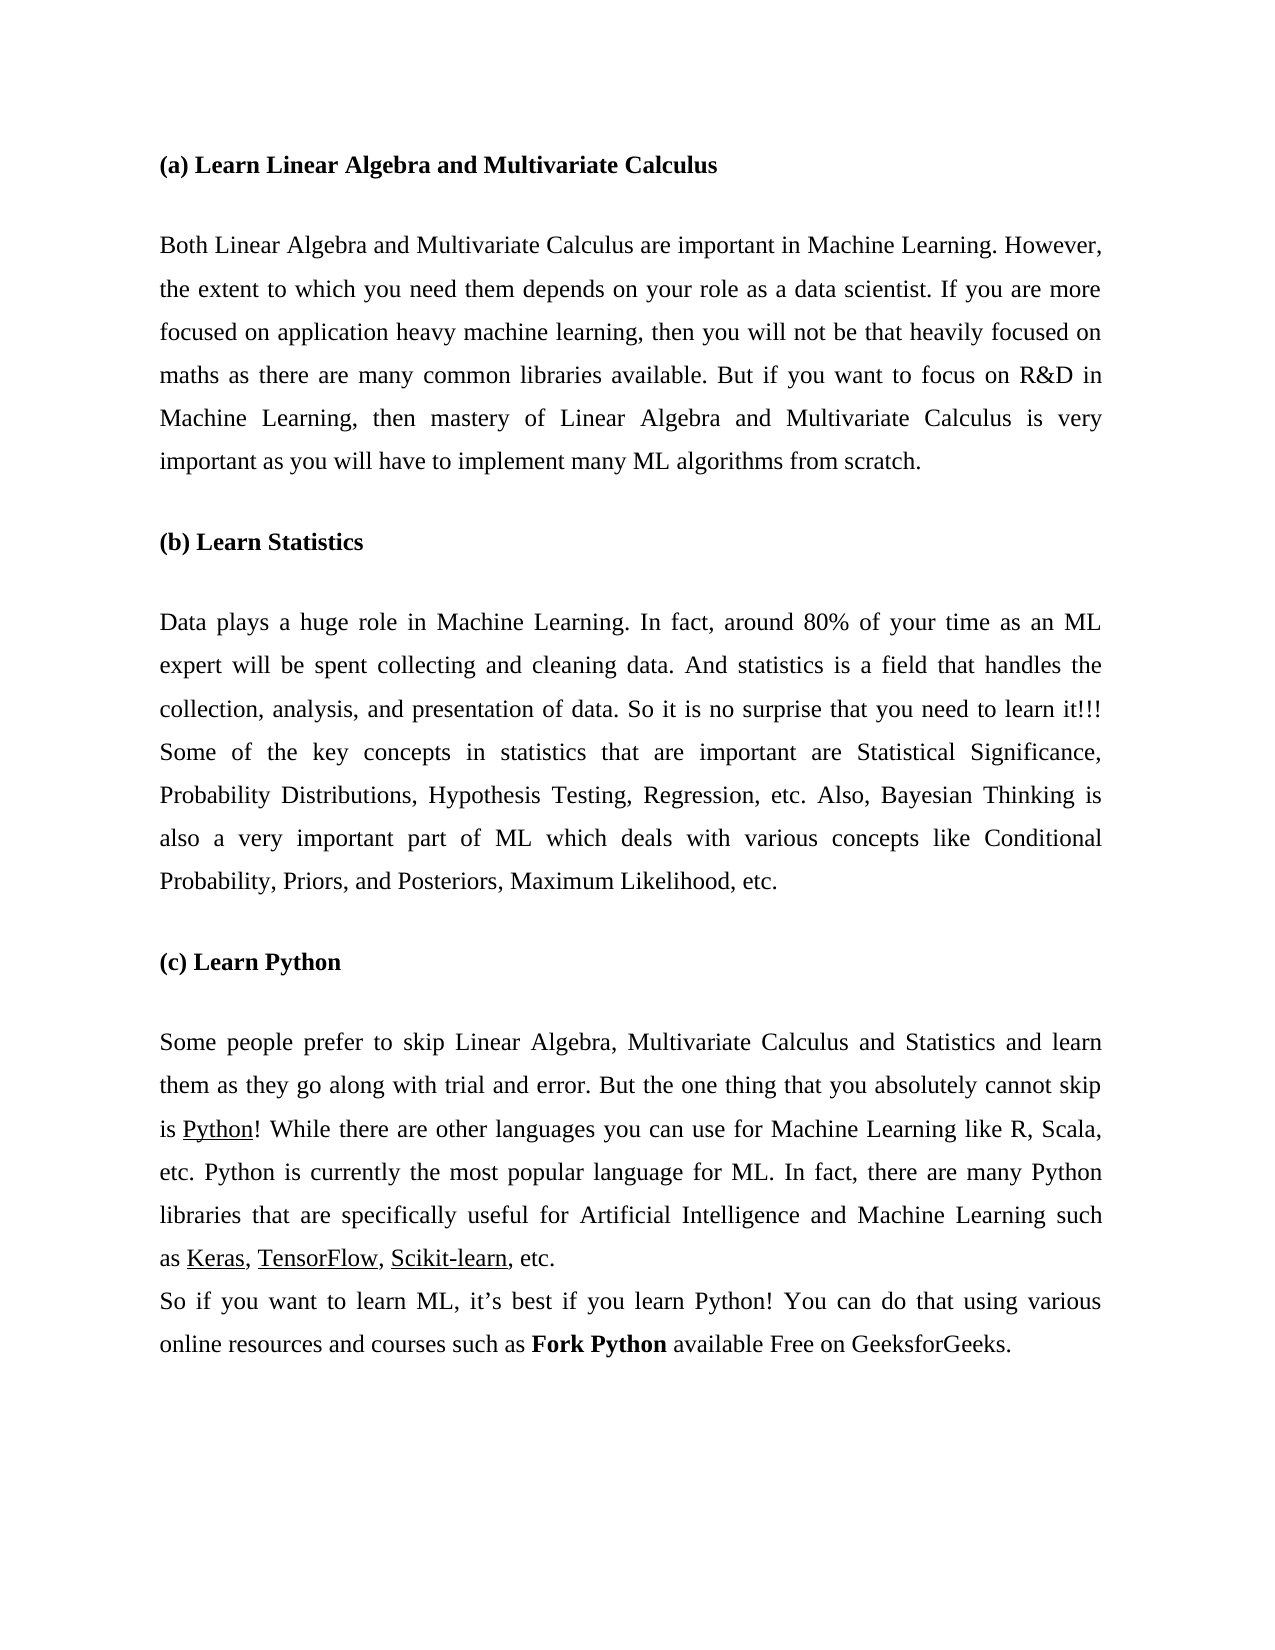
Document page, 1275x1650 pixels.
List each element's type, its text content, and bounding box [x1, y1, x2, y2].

text Some people prefer to skip Linear Algebra, Multivariate Calculus and Statistics and learn them as they go along with trial and error. But the one thing that you absolutely cannot skip is Python! While there are other languages you can use for Machine Learning like R, Scala, etc. Python is currently the most popular language for ML. In fact, there are many Python libraries that are specifically useful for Artificial Intelligence and Machine Learning such as Keras, TensorFlow, Scikit-learn, etc. [159, 1027, 1103, 1272]
subtitle (a) Learn Linear Algebra and Multivariate Calculus [159, 150, 1103, 179]
text So if you want to learn ML, it’s best if you learn Python! You can do that using various online resources and courses such as Fork Python available Free on GeeksforGeeks. [159, 1315, 1103, 1358]
subtitle (b) Learn Statistics [159, 527, 1103, 556]
text Both Linear Algebra and Multivariate Calculus are important in Machine Learning. However, the extent to which you need them depends on your role as a data scientist. If you are more focused on application heavy machine learning, then you will not be that heavily focused on maths as there are many common libraries available. But if you want to focus on R&D in Machine Learning, then mastery of Linear Algebra and Multivariate Calculus is very important as you will have to implement many ML algorithms from scratch. [159, 231, 1103, 475]
subtitle (c) Learn Python [159, 947, 1103, 976]
text Data plays a huge role in Machine Learning. In fact, around 80% of your time as an ML expert will be spent collecting and cleaning data. And statistics is a field that handles the collection, analysis, and presentation of data. So it is no surprise that you need to learn it!!! Some of the key concepts in statistics that are important are Statistical Significance, Probability Distributions, Hypothesis Testing, Regression, etc. Also, Bayesian Thinking is also a very important part of ML which deals with various concepts like Conditional Probability, Priors, and Posteriors, Maximum Likelihood, etc. [159, 607, 1103, 895]
